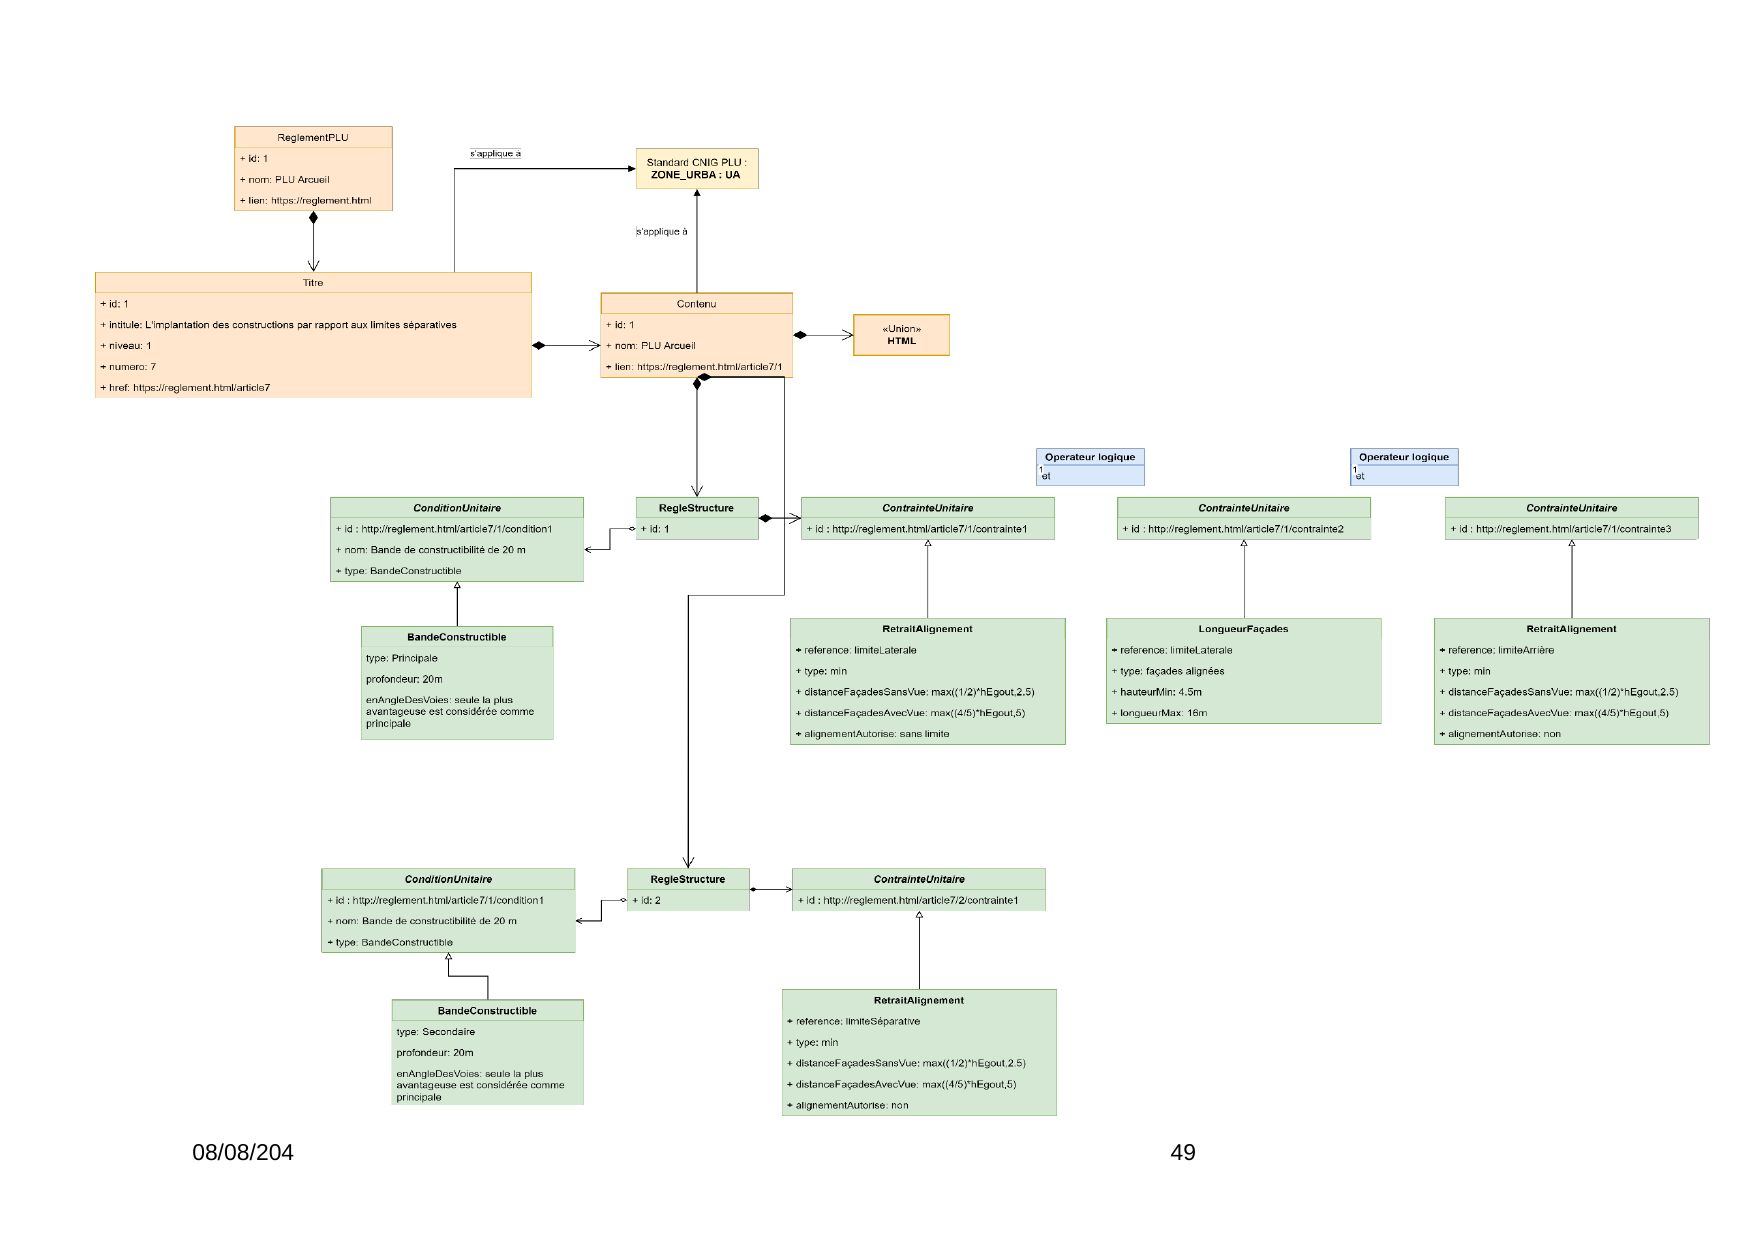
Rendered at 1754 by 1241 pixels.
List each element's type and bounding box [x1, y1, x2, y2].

picture [86, 118, 1715, 1118]
